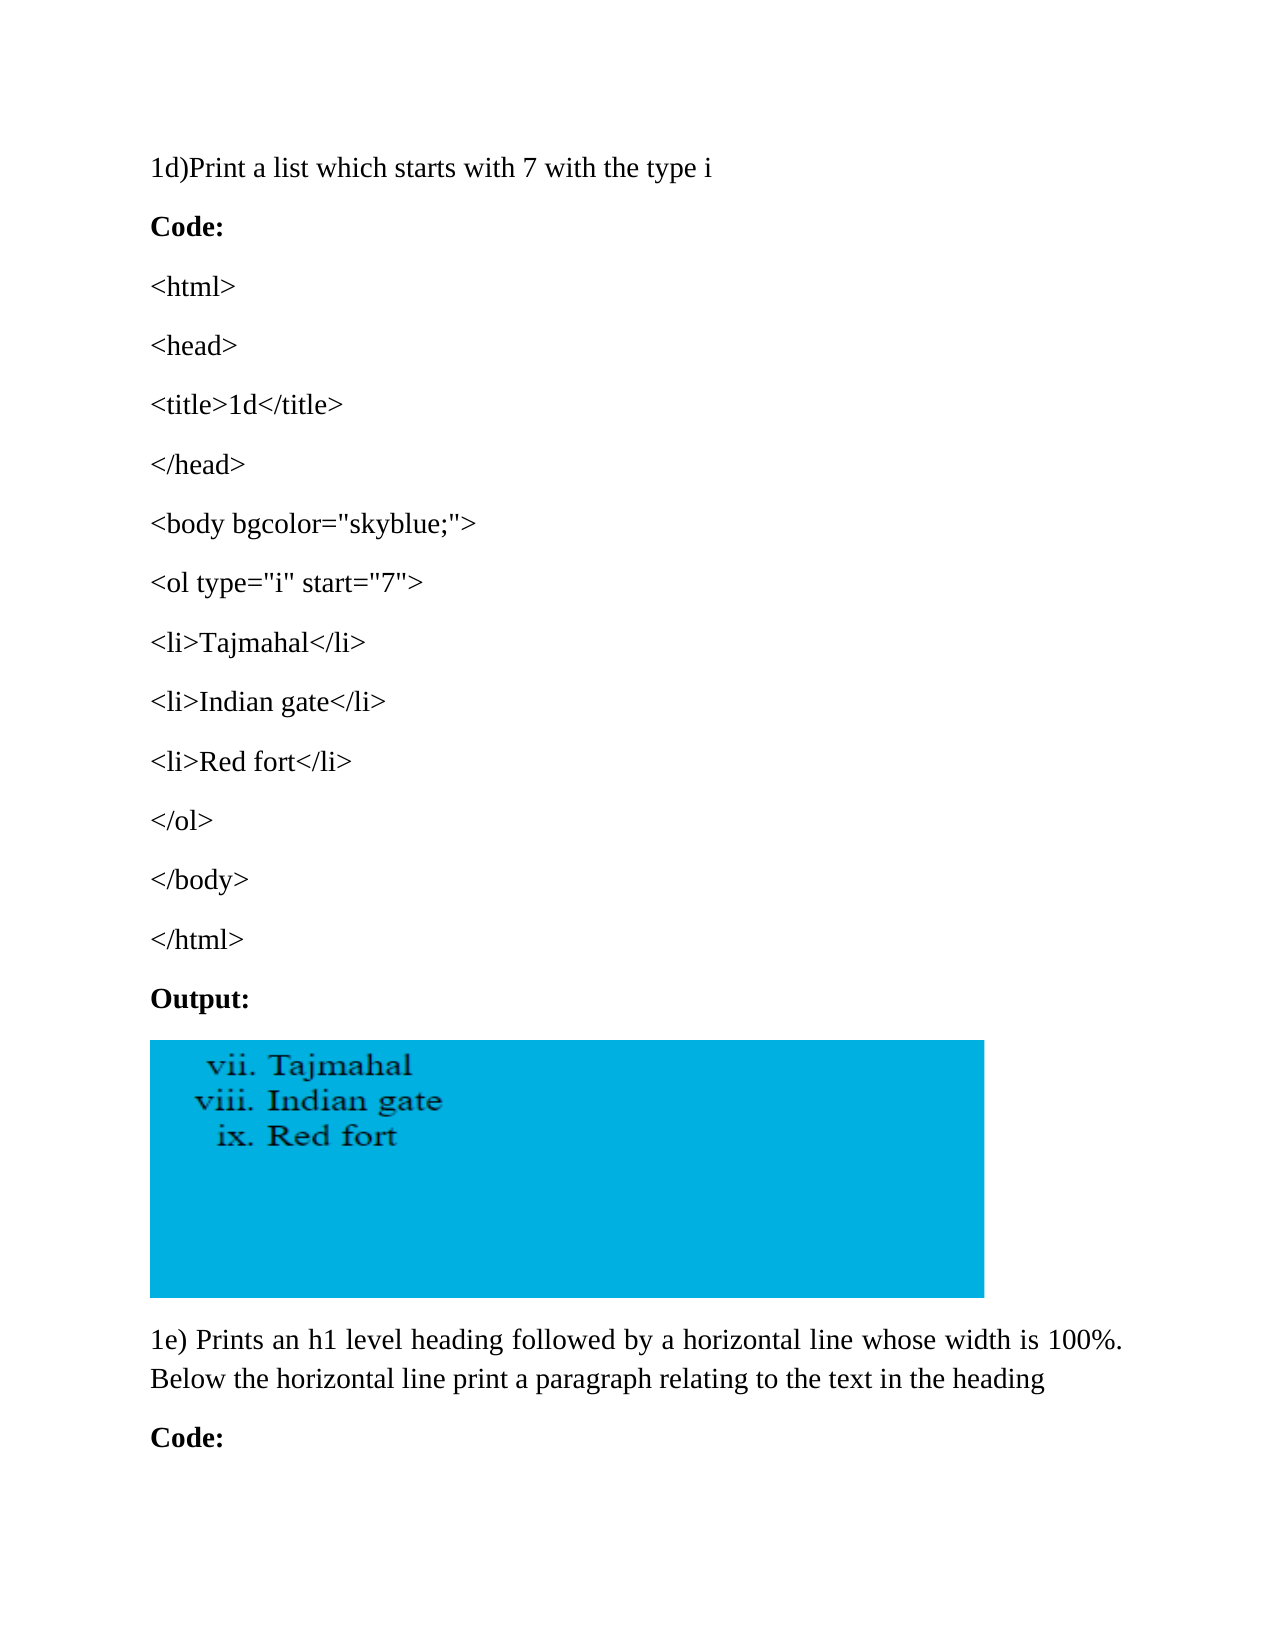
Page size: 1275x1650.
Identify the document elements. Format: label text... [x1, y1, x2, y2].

picture [319, 1062, 323, 1074]
picture [312, 1138, 318, 1145]
picture [309, 1062, 313, 1077]
text <li>Red fort</li> [150, 744, 1125, 777]
picture [343, 1127, 349, 1144]
text <head> [150, 328, 1125, 362]
picture [427, 1102, 433, 1110]
picture [388, 1131, 392, 1145]
picture [378, 1063, 382, 1074]
text <li>Indian gate</li> [150, 684, 1125, 718]
text <li>Tajmahal</li> [150, 625, 1125, 658]
picture [292, 1098, 298, 1110]
picture [354, 1136, 361, 1145]
picture [360, 1098, 365, 1109]
picture [313, 1090, 317, 1109]
picture [366, 1056, 371, 1075]
text Code: [150, 209, 1125, 243]
picture [376, 1133, 380, 1144]
picture [407, 1098, 411, 1110]
text 1d)Print a list which starts with 7 with the type i [150, 150, 1125, 183]
picture [234, 1137, 242, 1144]
picture [340, 1098, 345, 1110]
text <html> [150, 269, 1125, 302]
text </html> [150, 922, 1125, 955]
text </head> [150, 447, 1125, 480]
picture [270, 1092, 276, 1109]
picture [330, 1064, 334, 1074]
text 1e) Prints an h1 level heading followed by a horizontal line whose width is 100%. Below the horizontal line print a paragraph relating to the text in the heading [150, 1322, 1125, 1394]
picture [219, 1133, 223, 1144]
text <body bgcolor="skyblue;"> [150, 506, 1125, 540]
picture [282, 1097, 287, 1110]
picture [395, 1063, 399, 1074]
picture [240, 1062, 244, 1074]
picture [294, 1135, 301, 1145]
picture [301, 1099, 305, 1109]
text </ol> [150, 803, 1125, 837]
picture [217, 1097, 221, 1109]
picture [278, 1128, 288, 1145]
text Code: [150, 1420, 1125, 1454]
picture [416, 1095, 420, 1110]
text Output: [150, 981, 1125, 1015]
picture [270, 1127, 275, 1144]
picture [405, 1055, 409, 1074]
picture [340, 1064, 345, 1074]
text <ol type="i" start="7"> [150, 566, 1125, 599]
text <title>1d</title> [150, 387, 1125, 421]
picture [195, 1097, 202, 1104]
picture [323, 1097, 327, 1109]
picture [349, 1098, 354, 1110]
picture [228, 1062, 233, 1074]
picture [238, 1097, 243, 1109]
picture [227, 1097, 232, 1110]
text </body> [150, 862, 1125, 896]
picture [276, 1057, 281, 1074]
